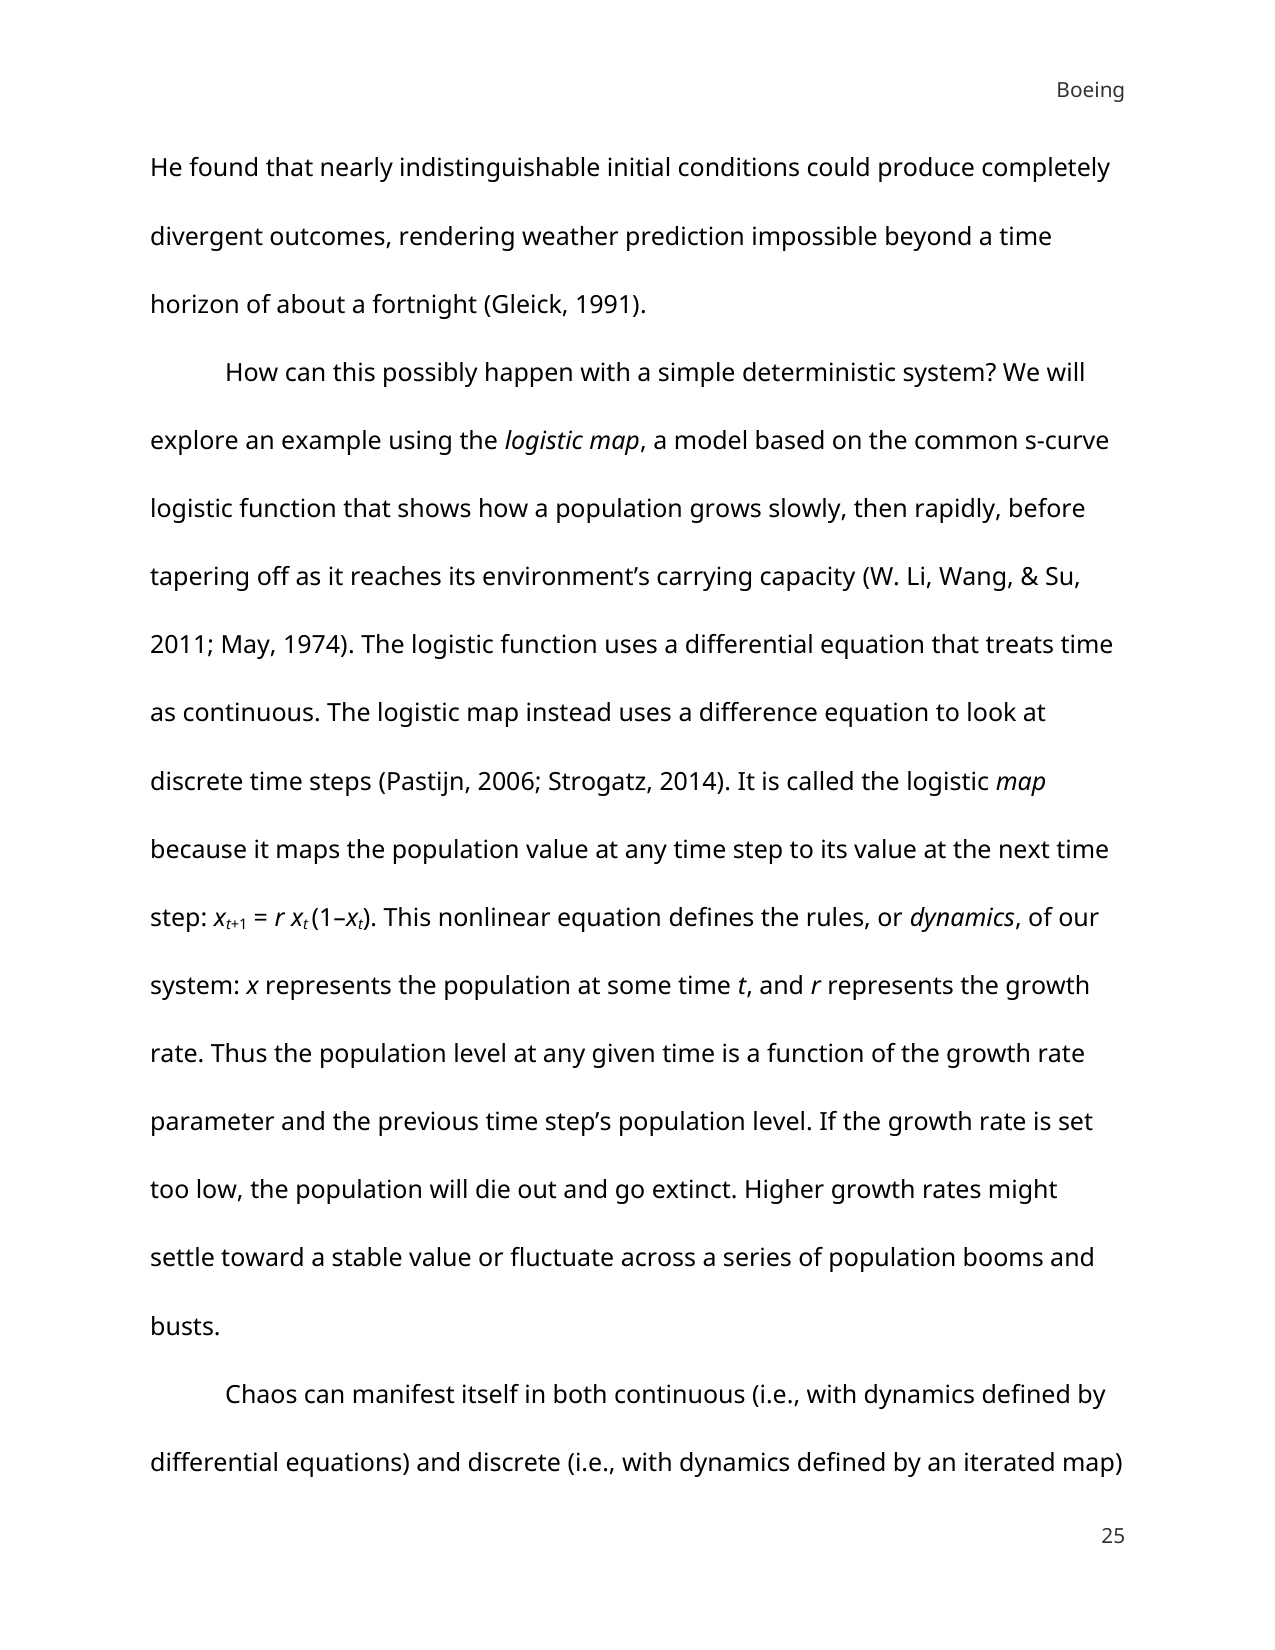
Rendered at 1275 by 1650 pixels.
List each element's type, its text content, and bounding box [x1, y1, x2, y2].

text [150, 150, 1125, 320]
text How can this possibly happen with a simple deterministic system? We will explore an example using the logistic map, a model based on the common s-curve logistic function that shows how a population grows slowly, then rapidly, before tapering off as it reaches its environment’s carrying capacity (W. Li, Wang, & Su, 2011; May, 1974). The logistic function uses a differential equation that treats time as continuous. The logistic map instead uses a difference equation to look at discrete time steps (Pastijn, 2006; Strogatz, 2014). It is called the logistic map because it maps the population value at any time step to its value at the next time step: xt+1 = r xt (1–xt). This nonlinear equation defines the rules, or dynamics, of our system: x represents the population at some time t, and r represents the growth rate. Thus the population level at any given time is a function of the growth rate parameter and the previous time step’s population level. If the growth rate is set too low, the population will die out and go extinct. Higher growth rates might settle toward a stable value or fluctuate across a series of population booms and busts. [150, 354, 1125, 1342]
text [150, 1376, 1125, 1478]
